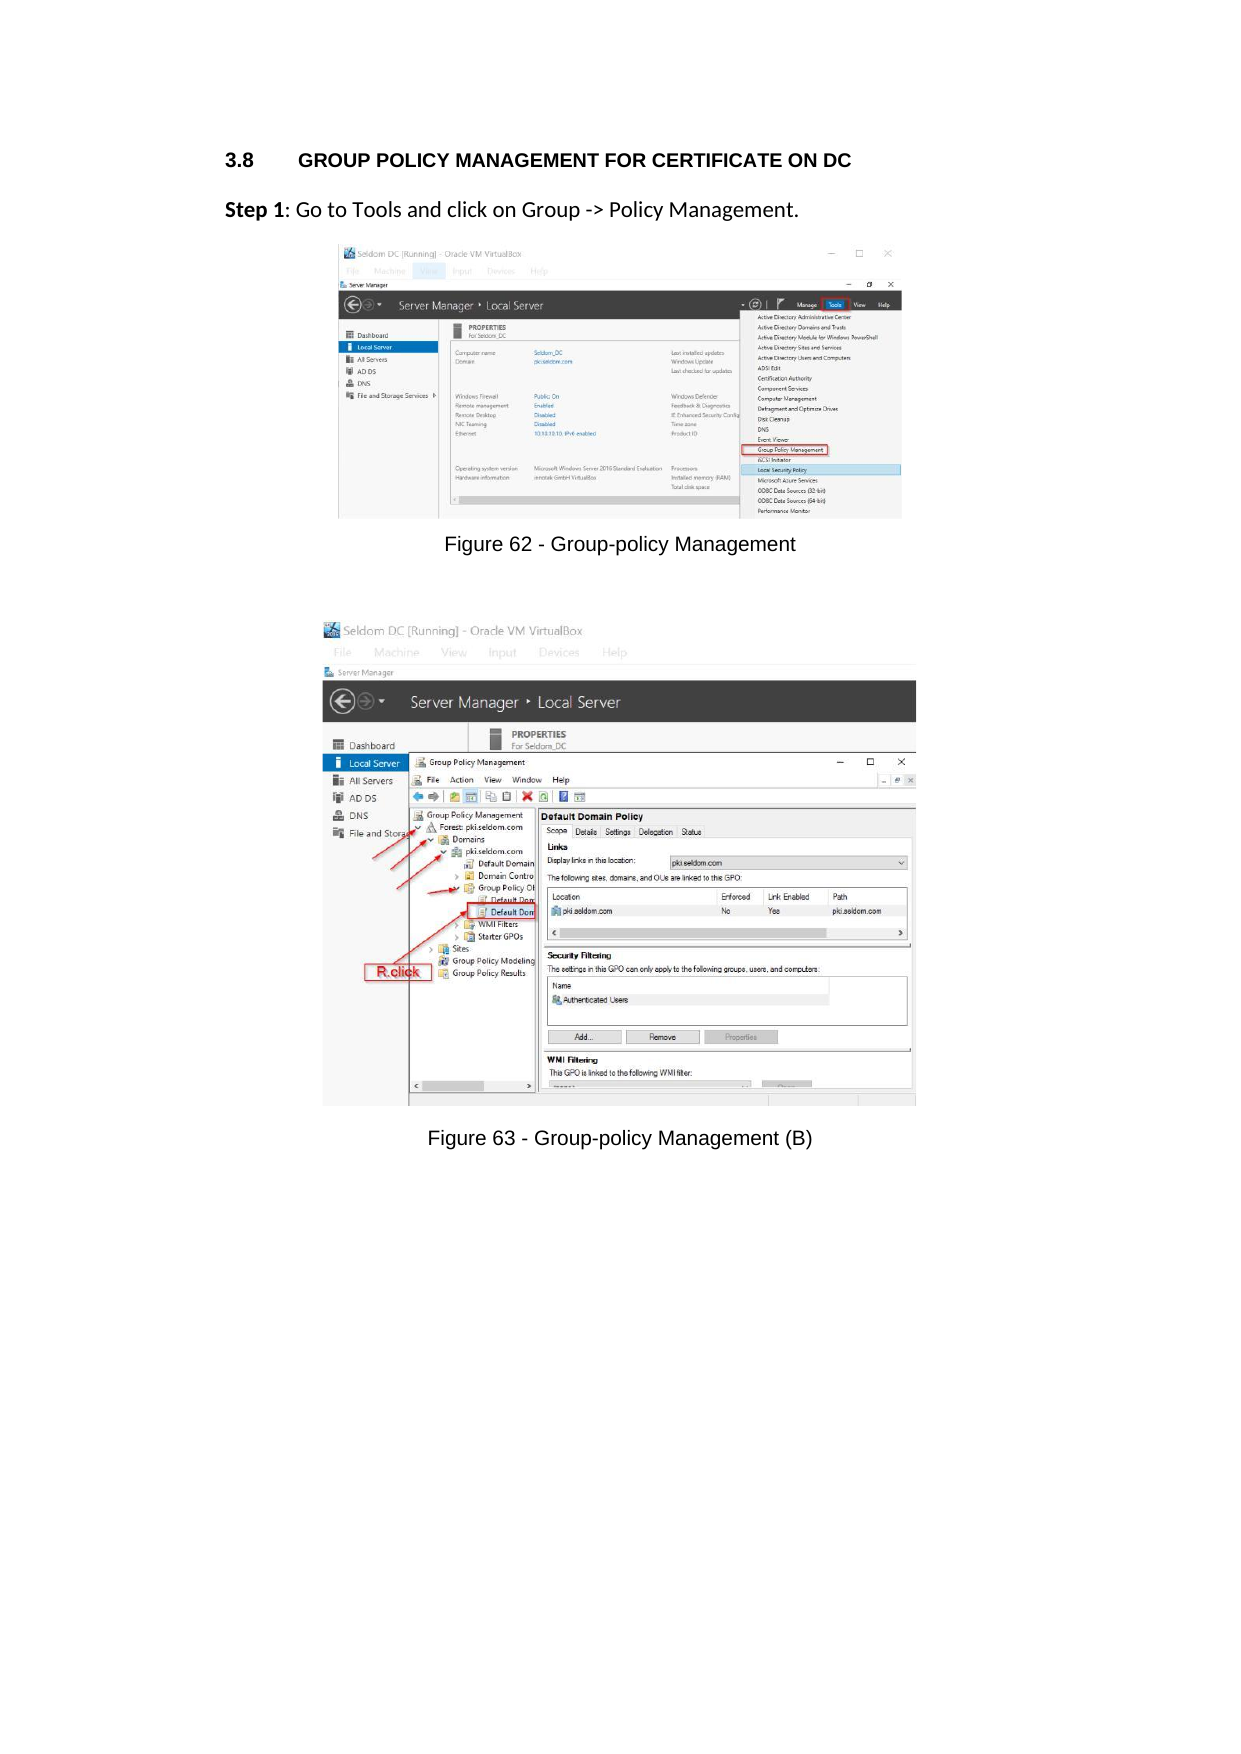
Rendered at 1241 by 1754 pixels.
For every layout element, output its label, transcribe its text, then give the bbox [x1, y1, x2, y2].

picture [322, 620, 917, 1106]
picture [338, 244, 902, 519]
text Figure 63 - Group-policy Management (B) [150, 1126, 1090, 1149]
text Figure 62 - Group-policy Management [150, 532, 1090, 556]
text Step 1: Go to Tools and click on Group -> Policy Management. [225, 195, 1090, 223]
text 3.8 GROUP POLICY MANAGEMENT FOR CERTIFICATE ON DC [225, 147, 1090, 171]
